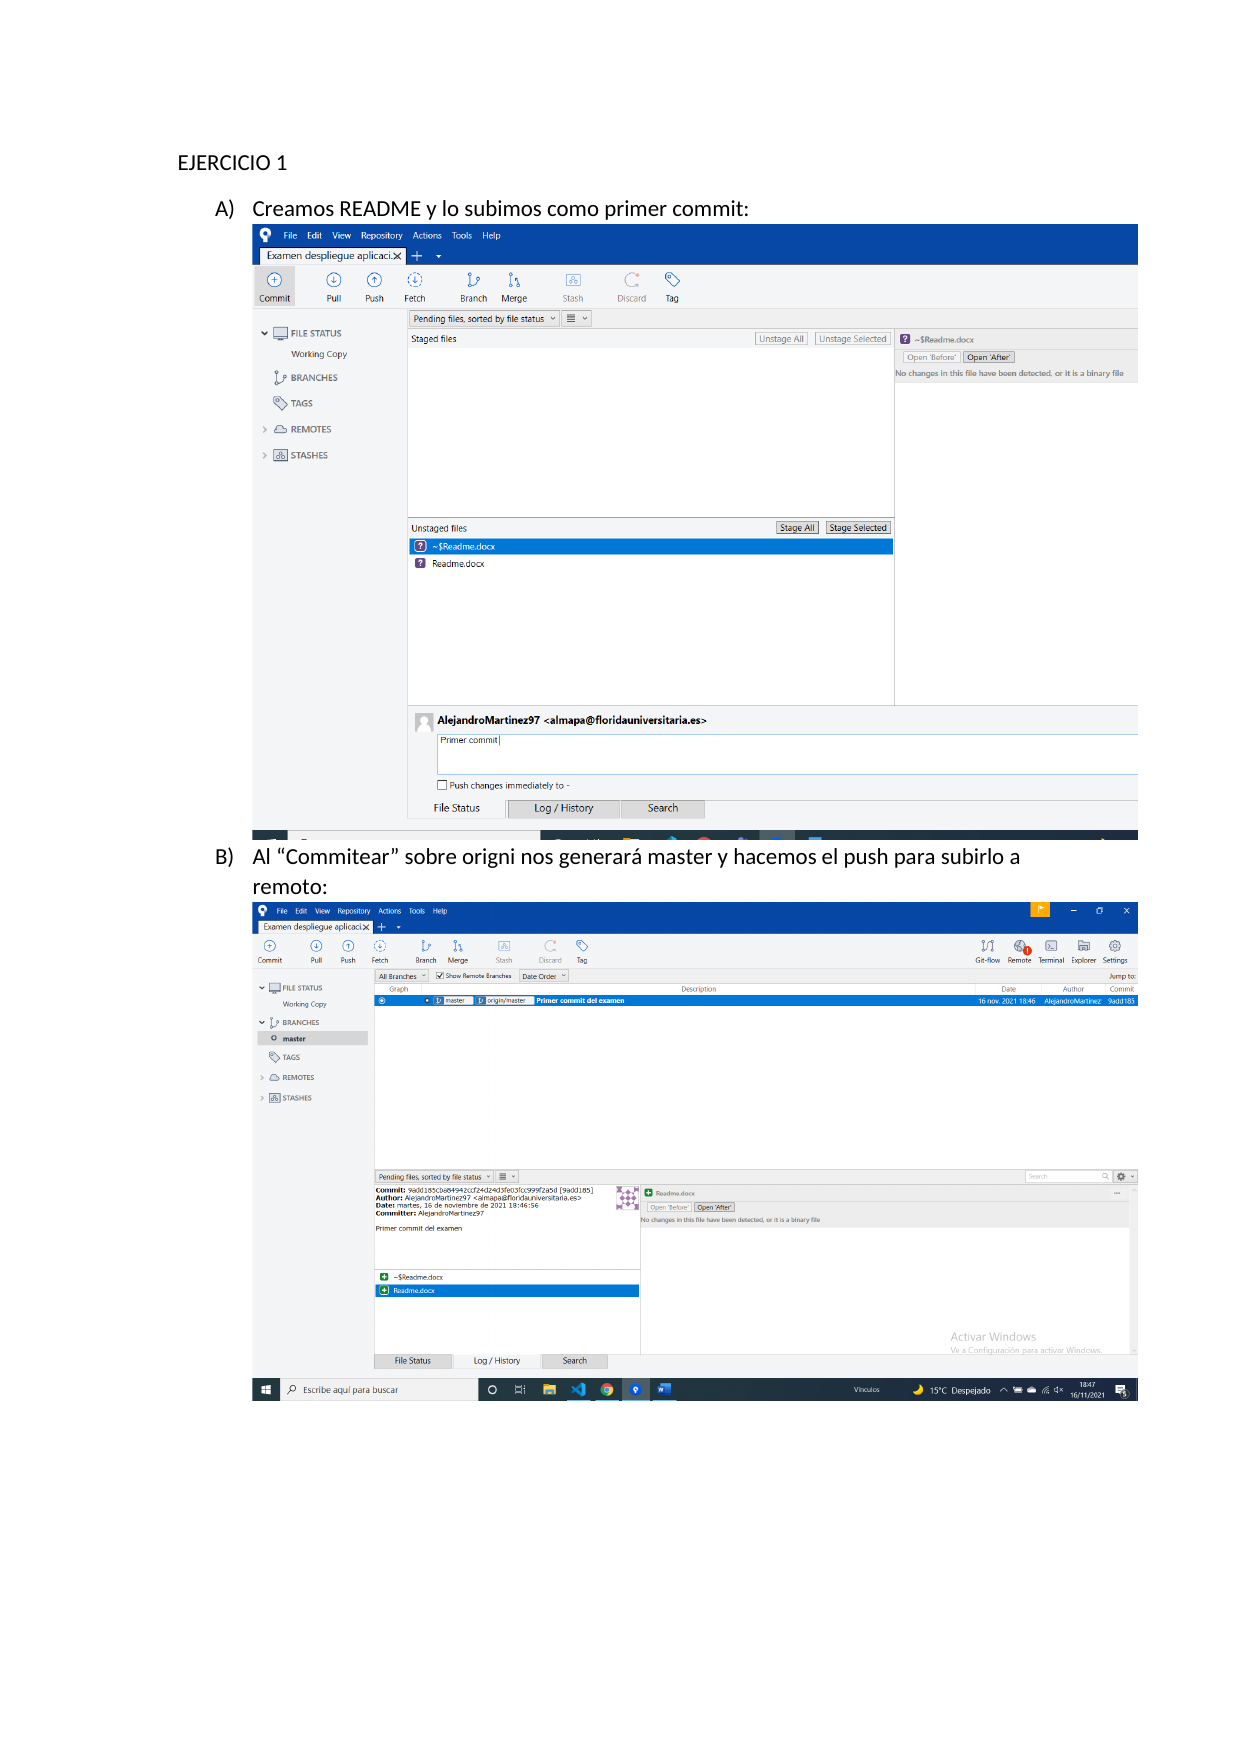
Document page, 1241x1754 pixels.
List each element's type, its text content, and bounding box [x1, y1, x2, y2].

list Al “Commitear” sobre origni nos generará master y hacemos el push para subirlo a remoto: [215, 842, 1063, 900]
picture [252, 902, 1138, 1401]
text EJERCICIO 1 [177, 148, 1063, 176]
list Creamos README y lo subimos como primer commit: [215, 194, 1063, 222]
picture [252, 224, 1138, 840]
